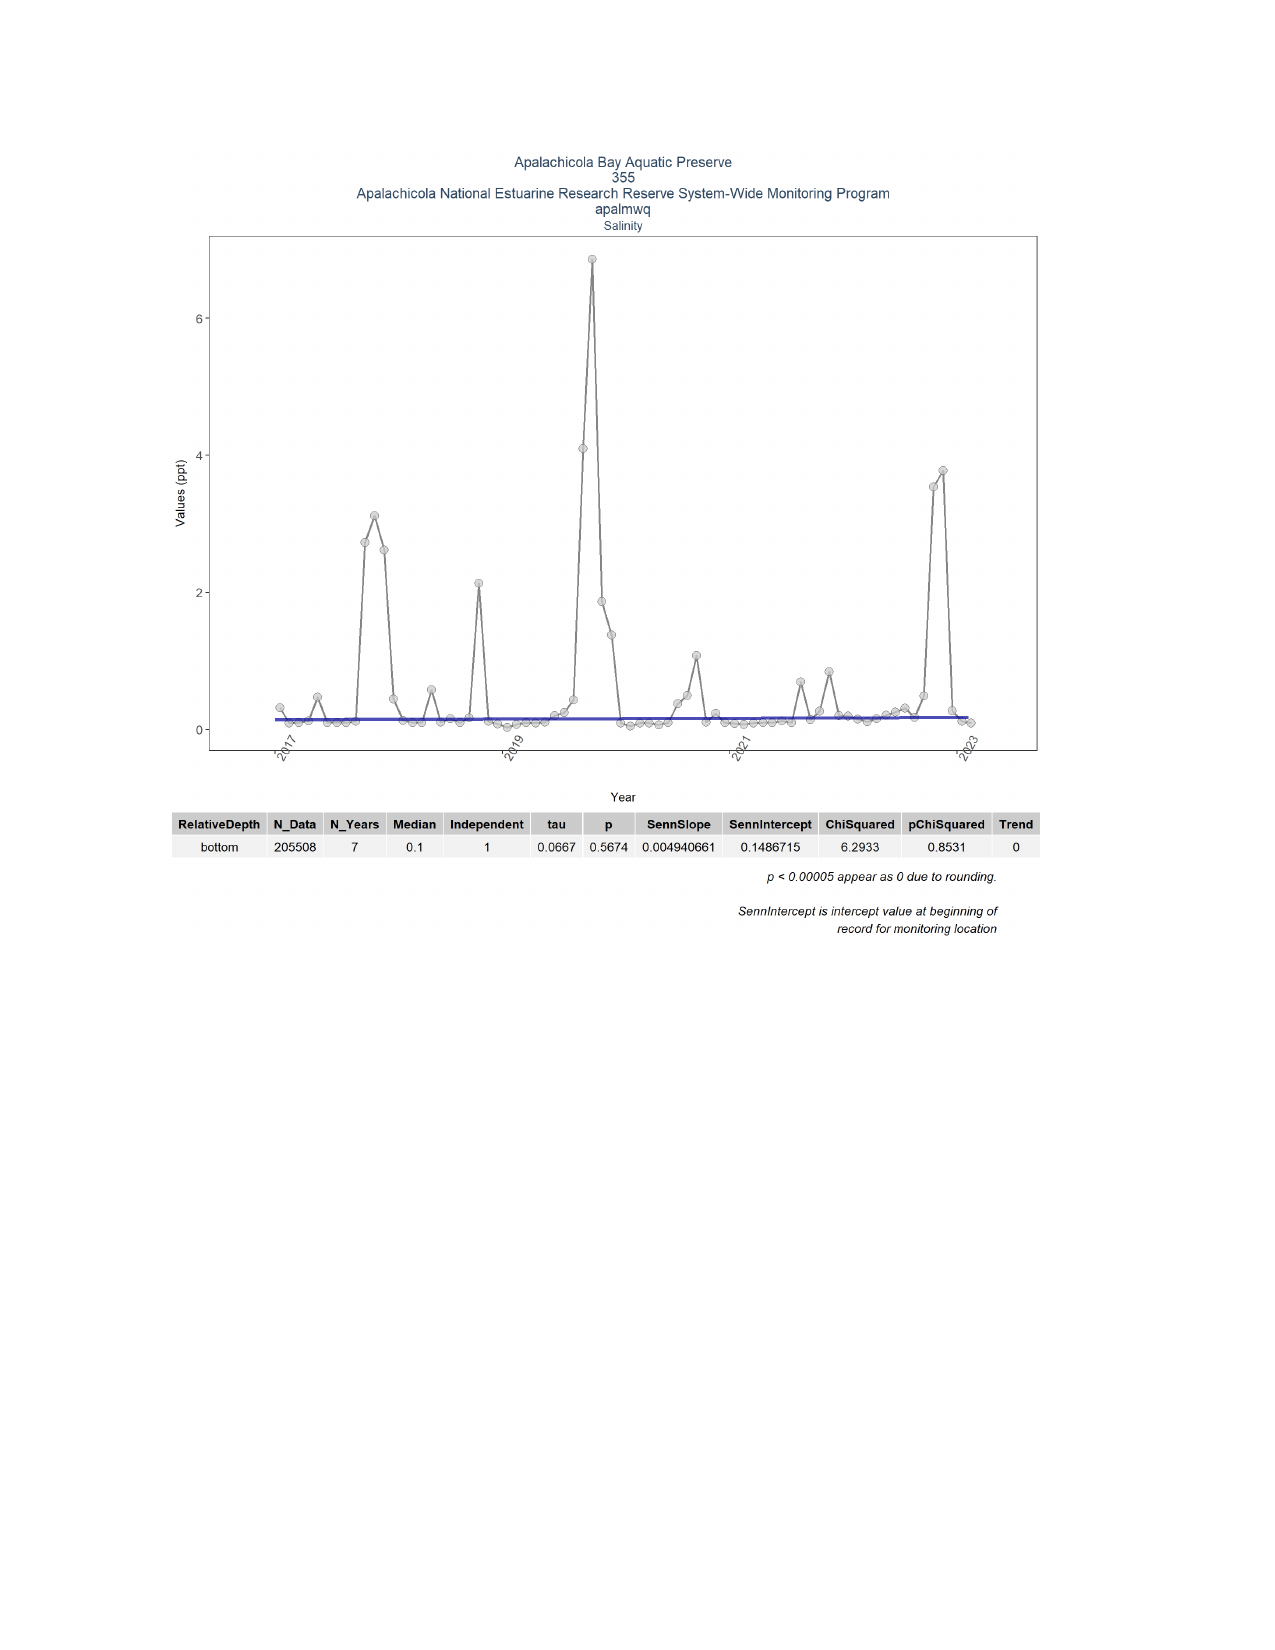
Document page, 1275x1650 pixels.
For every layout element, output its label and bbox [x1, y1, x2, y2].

picture [168, 150, 1044, 938]
